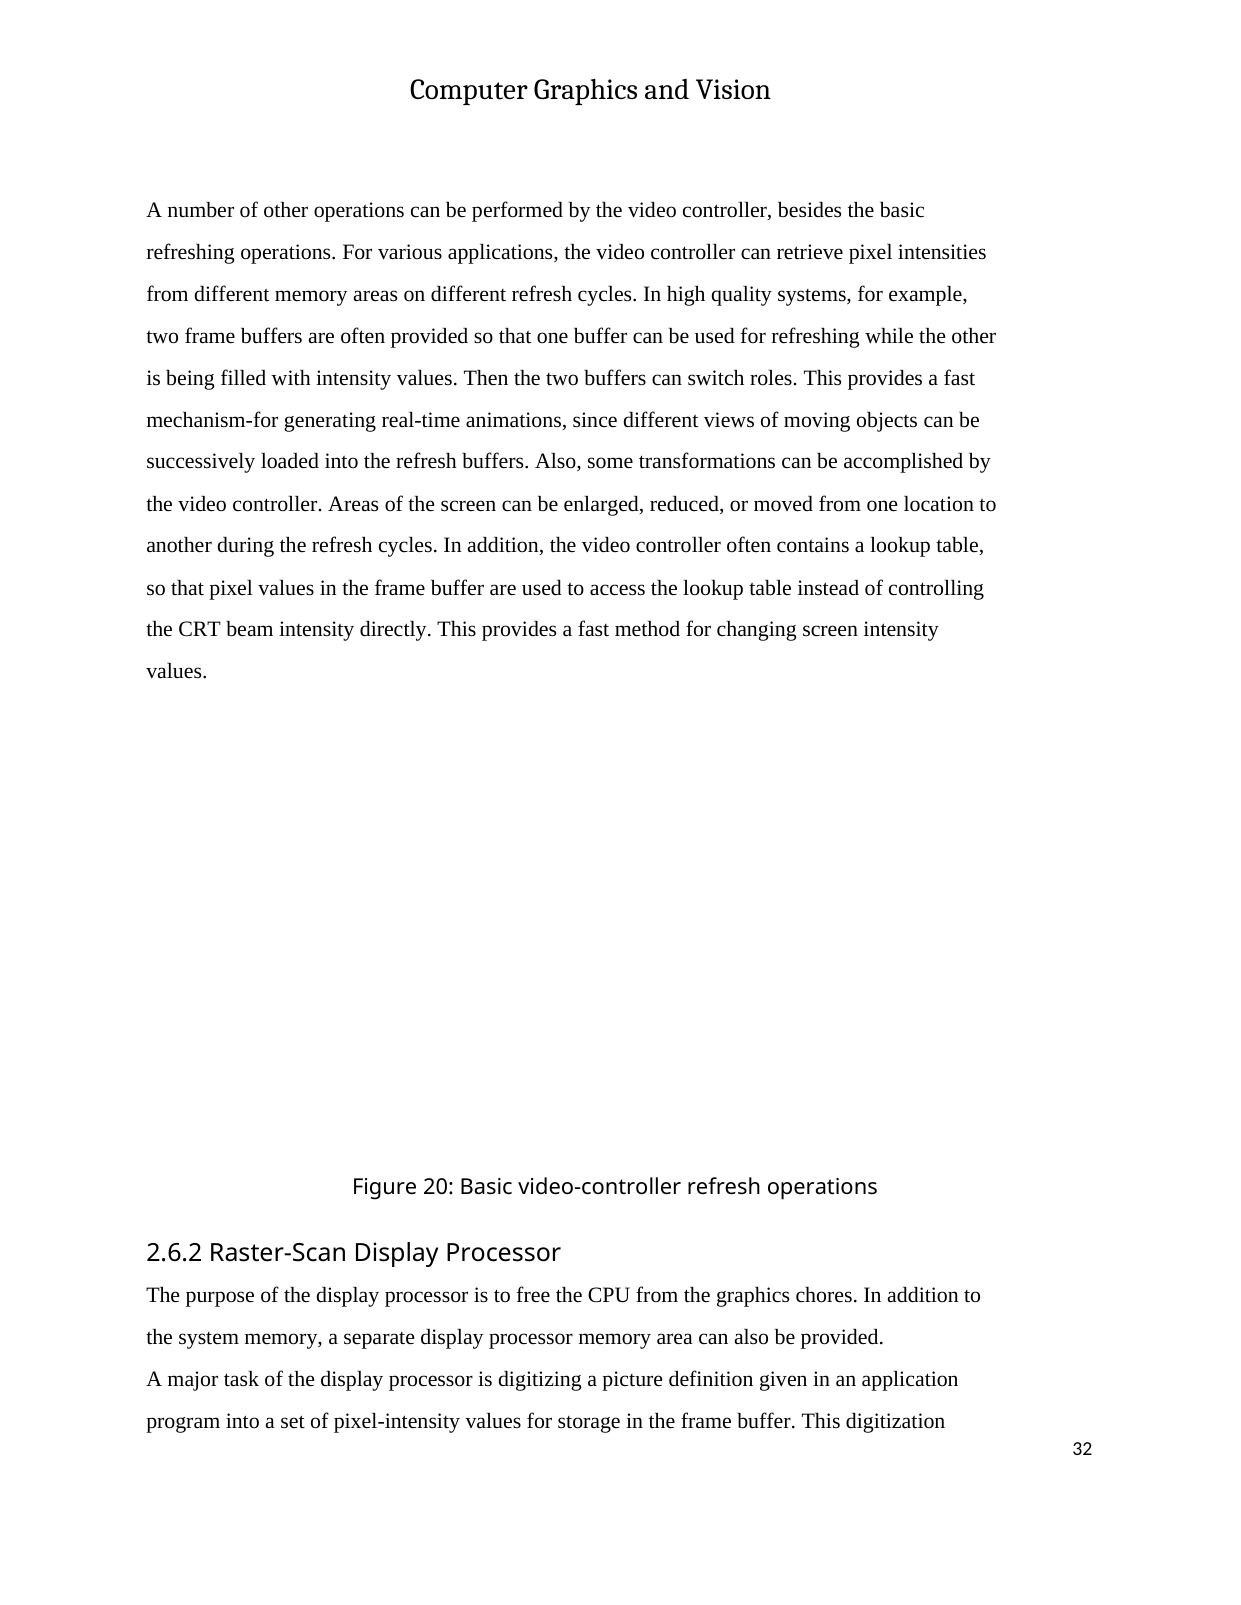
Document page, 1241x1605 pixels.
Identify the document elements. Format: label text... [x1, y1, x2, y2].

text the CRT beam intensity directly. This provides a fast method for changing screen intensity [146, 616, 1168, 641]
text values. [146, 658, 287, 683]
text the video controller. Areas of the screen can be enlarged, reduced, or moved from one location to [146, 491, 1167, 516]
text Figure 20: Basic video-controller refresh operations [352, 1171, 961, 1201]
text A major task of the display processor is digitizing a picture definition given in an application [146, 1366, 1166, 1391]
text Computer Graphics and Vision [410, 73, 903, 107]
text mechanism-for generating real-time animations, since different views of moving objects can be [146, 407, 1167, 432]
text the system memory, a separate display processor memory area can also be provided. [146, 1324, 1040, 1349]
text so that pixel values in the frame buffer are used to access the lookup table instead of controlling [146, 574, 1167, 600]
text A number of other operations can be performed by the video controller, besides the basic [146, 197, 1167, 222]
text from different memory areas on different refresh cycles. In high quality systems, for example, [146, 281, 1167, 306]
text is being filled with intensity values. Then the two buffers can switch roles. This provides a fast [146, 364, 1167, 390]
text refreshing operations. For various applications, the video controller can retrieve pixel intensities [146, 239, 1167, 264]
text two frame buffers are often provided so that one buffer can be used for refreshing while the other [146, 323, 1167, 348]
text 32 [1072, 1436, 1168, 1461]
text another during the refresh cycles. In addition, the video controller often contains a lookup table, [146, 532, 1168, 558]
text 2.6.2 Raster-Scan Display Processor [146, 1234, 655, 1268]
text The purpose of the display processor is to free the CPU from the graphics chores. In addition to [146, 1282, 1167, 1307]
text successively loaded into the refresh buffers. Also, some transformations can be accomplished by [146, 448, 1168, 474]
text program into a set of pixel-intensity values for storage in the frame buffer. This digitization [146, 1408, 1167, 1433]
